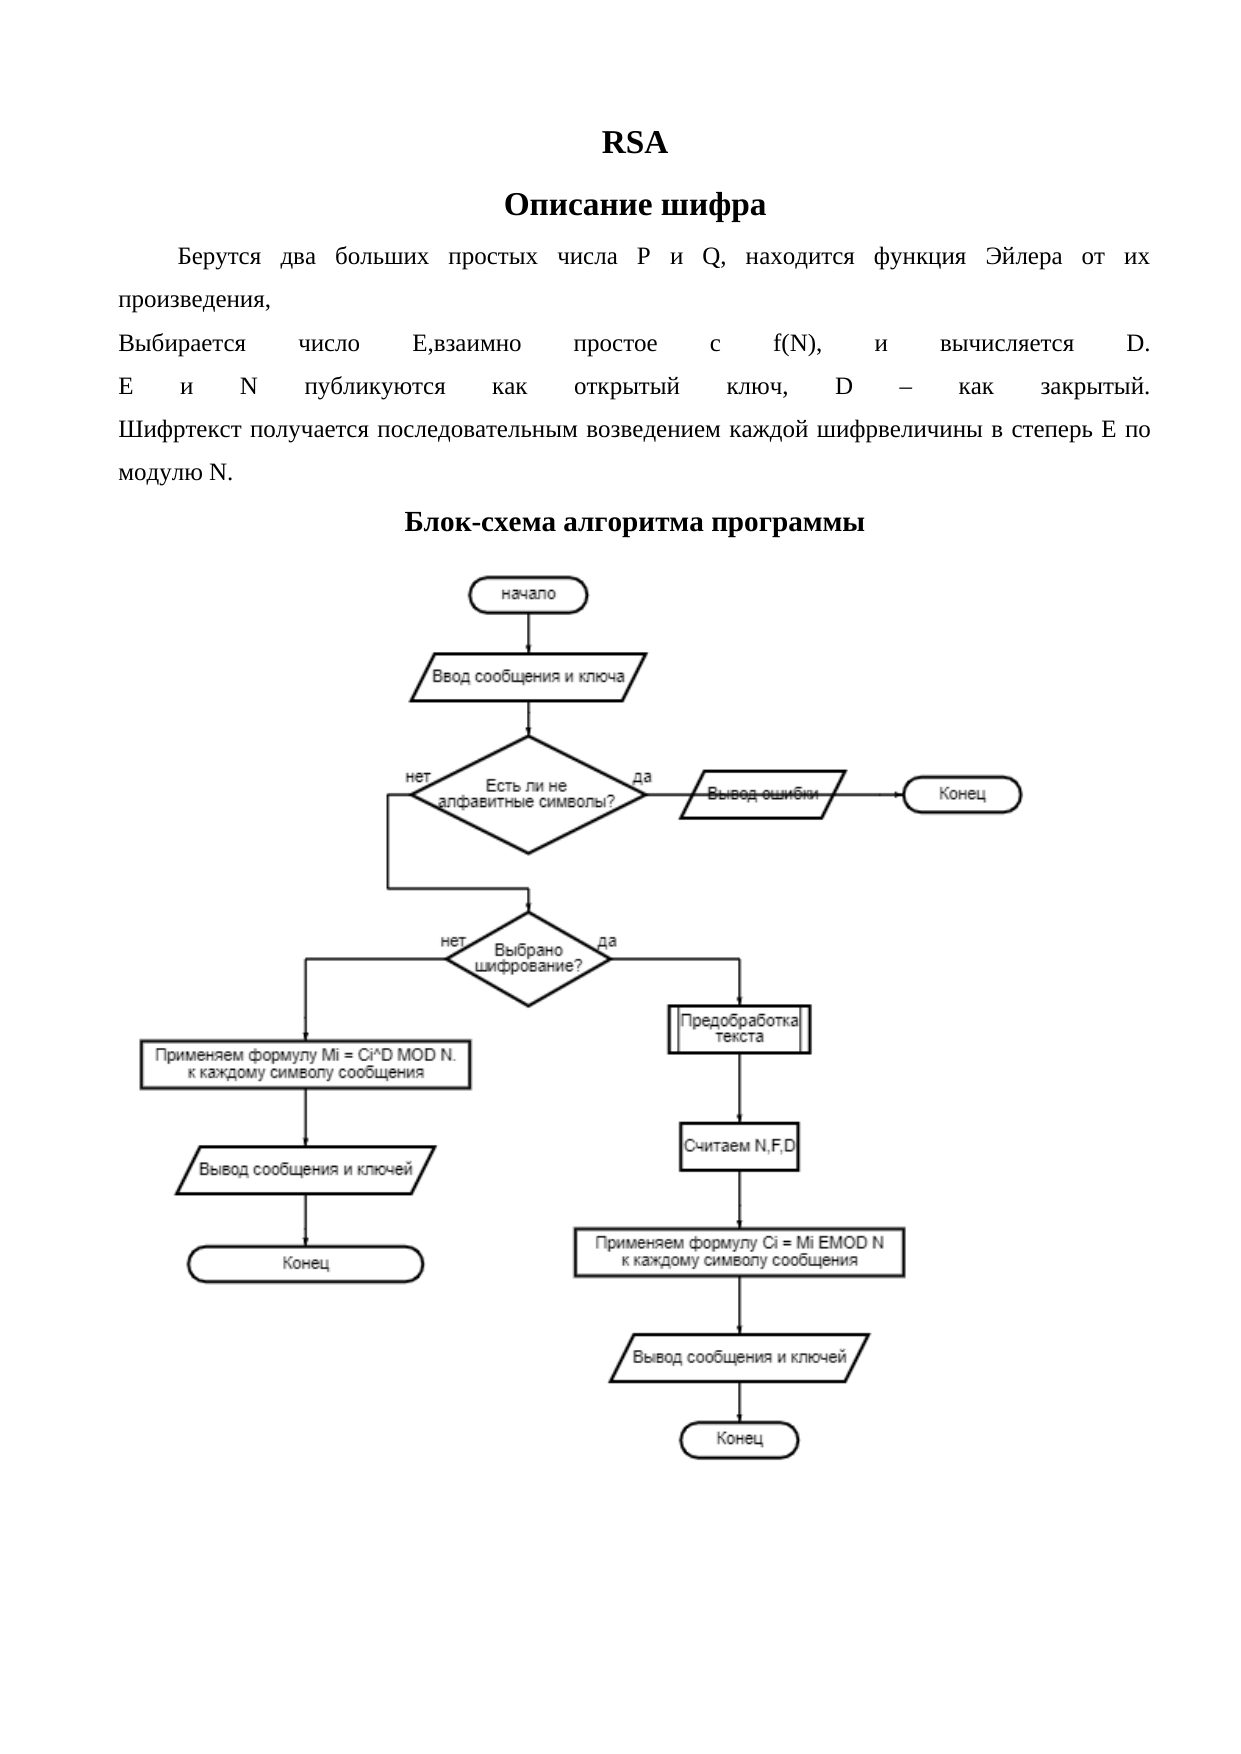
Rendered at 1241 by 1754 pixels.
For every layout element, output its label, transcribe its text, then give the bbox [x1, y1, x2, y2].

subtitle RSA [118, 122, 1152, 161]
text Берутся два больших простых числа P и Q, находится функция Эйлера от их произведения, Выбирается число E,взаимно простое с f(N), и вычисляется D. E и N публикуются как открытый ключ, D – как закрытый. Шифртекст получается последовательным возведением каждой шифрвеличины в степерь E по модулю N. [118, 241, 1152, 486]
picture [118, 554, 1045, 1482]
subtitle Блок-схема алгоритма программы [118, 504, 1152, 538]
subtitle Описание шифра [118, 184, 1152, 222]
